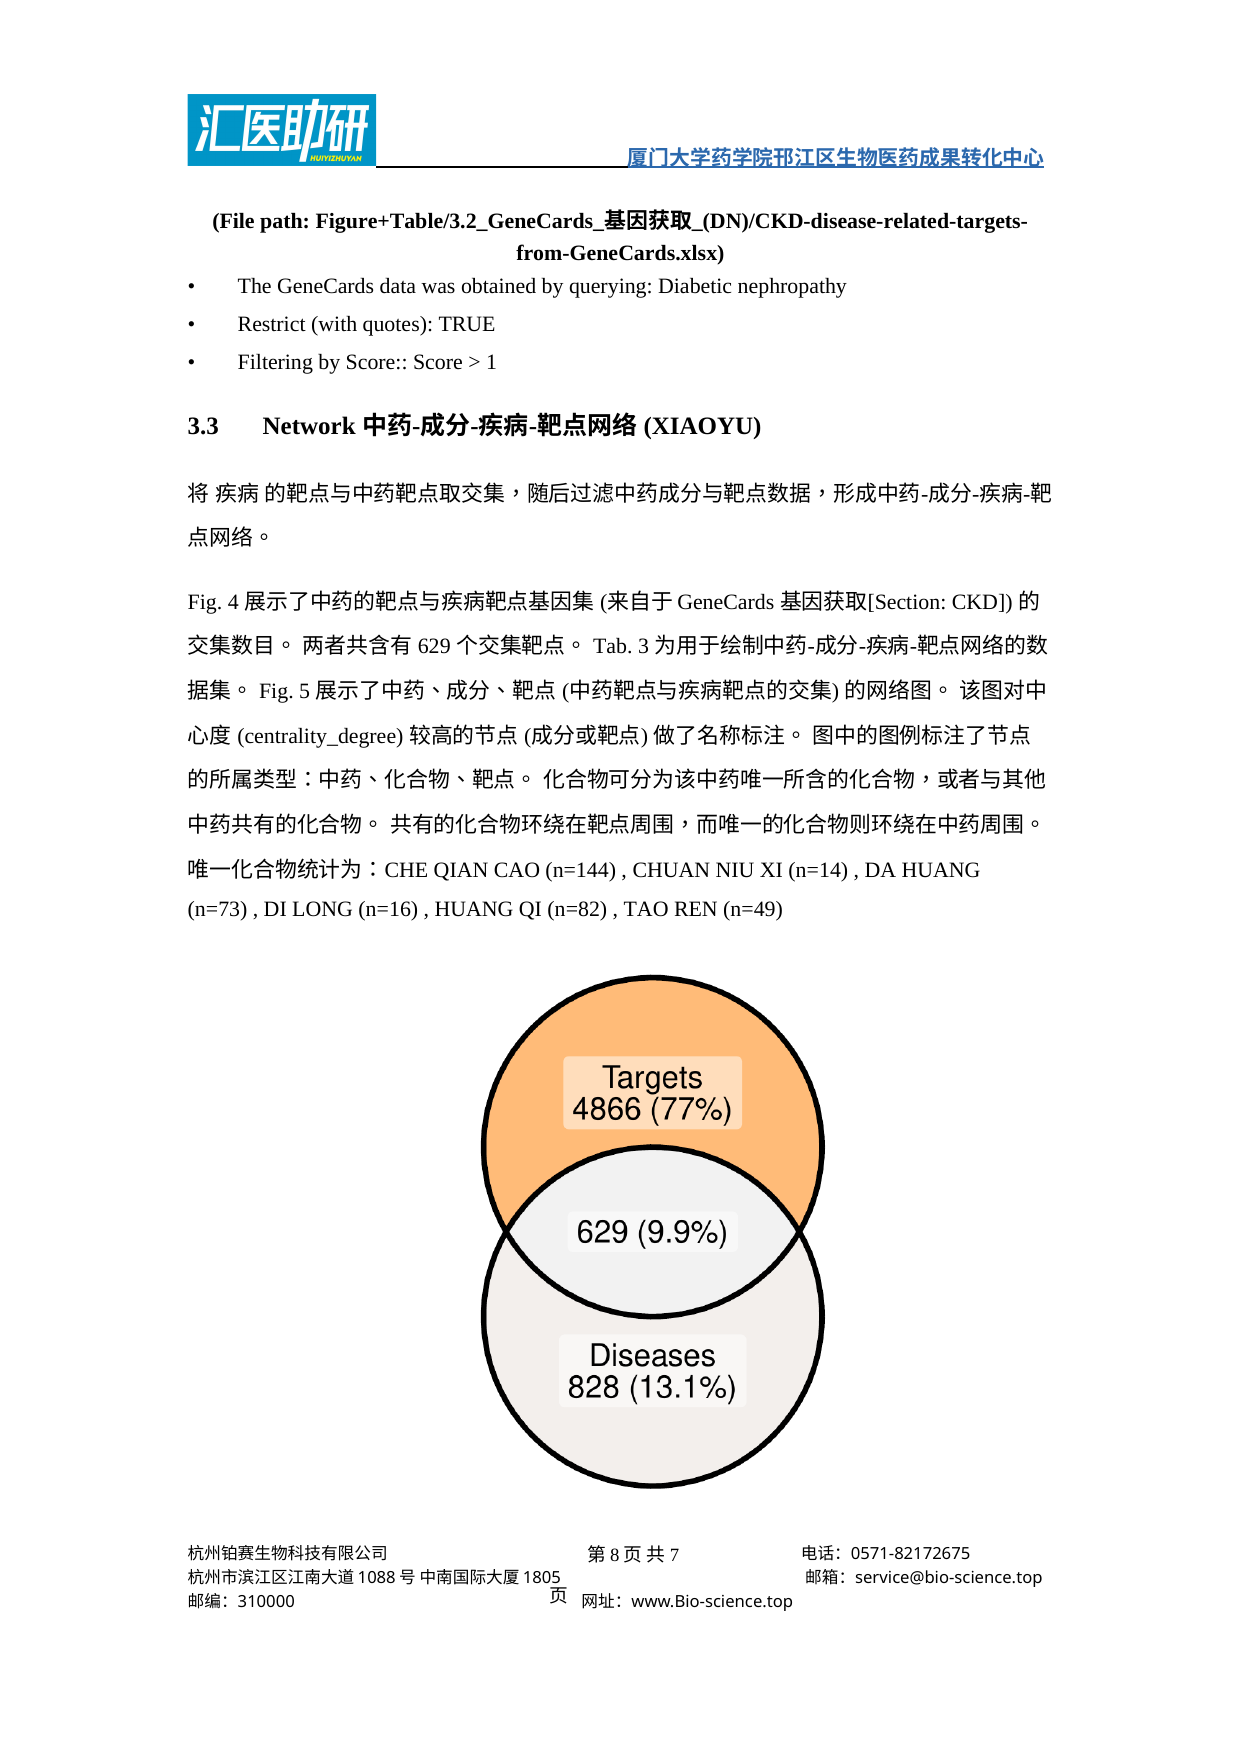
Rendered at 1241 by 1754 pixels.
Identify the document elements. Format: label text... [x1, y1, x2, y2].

picture [327, 106, 368, 150]
picture [196, 131, 208, 150]
list Filtering by Score:: Score > 1 [187, 357, 1053, 382]
list Restrict (with quotes): TRUE [187, 315, 1053, 340]
text Fig. 4 展示了中药的靶点与疾病靶点基因集 (来自于GeneCards 基因获取[Section: CKD]) 的交集数目。 两者共含有 629 个交集靶点。 Tab. 3 为用于绘制中药-成分-疾病-靶点网络的数据集。 Fig. 5 展示了中药、成分、靶点 (中药靶点与疾病靶点的交集) 的网络图。 该图对中心度 (centrality_degree) 较高的节点 (成分或靶点) 做了名称标注。 图中的图例标注了节点的所属类型：中药、化合物、靶点。 化合物可分为该中药唯一所含的化合物，或者与其他中药共有的化合物。 共有的化合物环绕在靶点周围，而唯一的化合物则环绕在中药周围。唯一化合物统计为：CHE QIAN CAO (n=144) , CHUAN NIU XI (n=14) , DA HUANG (n=73) , DI LONG (n=16) , HUANG QI (n=82) , TAO REN (n=49) [187, 593, 1053, 929]
subtitle 3.3 Network 中药-成分-疾病-靶点网络 (XIAOYU) [187, 415, 1053, 449]
picture [187, 960, 1118, 1519]
picture [204, 106, 210, 114]
picture [243, 106, 284, 150]
picture [201, 118, 208, 127]
picture [282, 99, 327, 161]
list The GeneCards data was obtained by querying: Diabetic nephropathy [187, 273, 1053, 299]
text 将 疾病 的靶点与中药靶点取交集，随后过滤中药成分与靶点数据，形成中药-成分-疾病-靶点网络。 [187, 485, 1053, 559]
picture [210, 106, 243, 150]
text (File path: Figure+Table/3.2_GeneCards_基因获取_(DN)/CKD-disease-related-targets-from-GeneCards.xlsx) [187, 205, 1053, 265]
